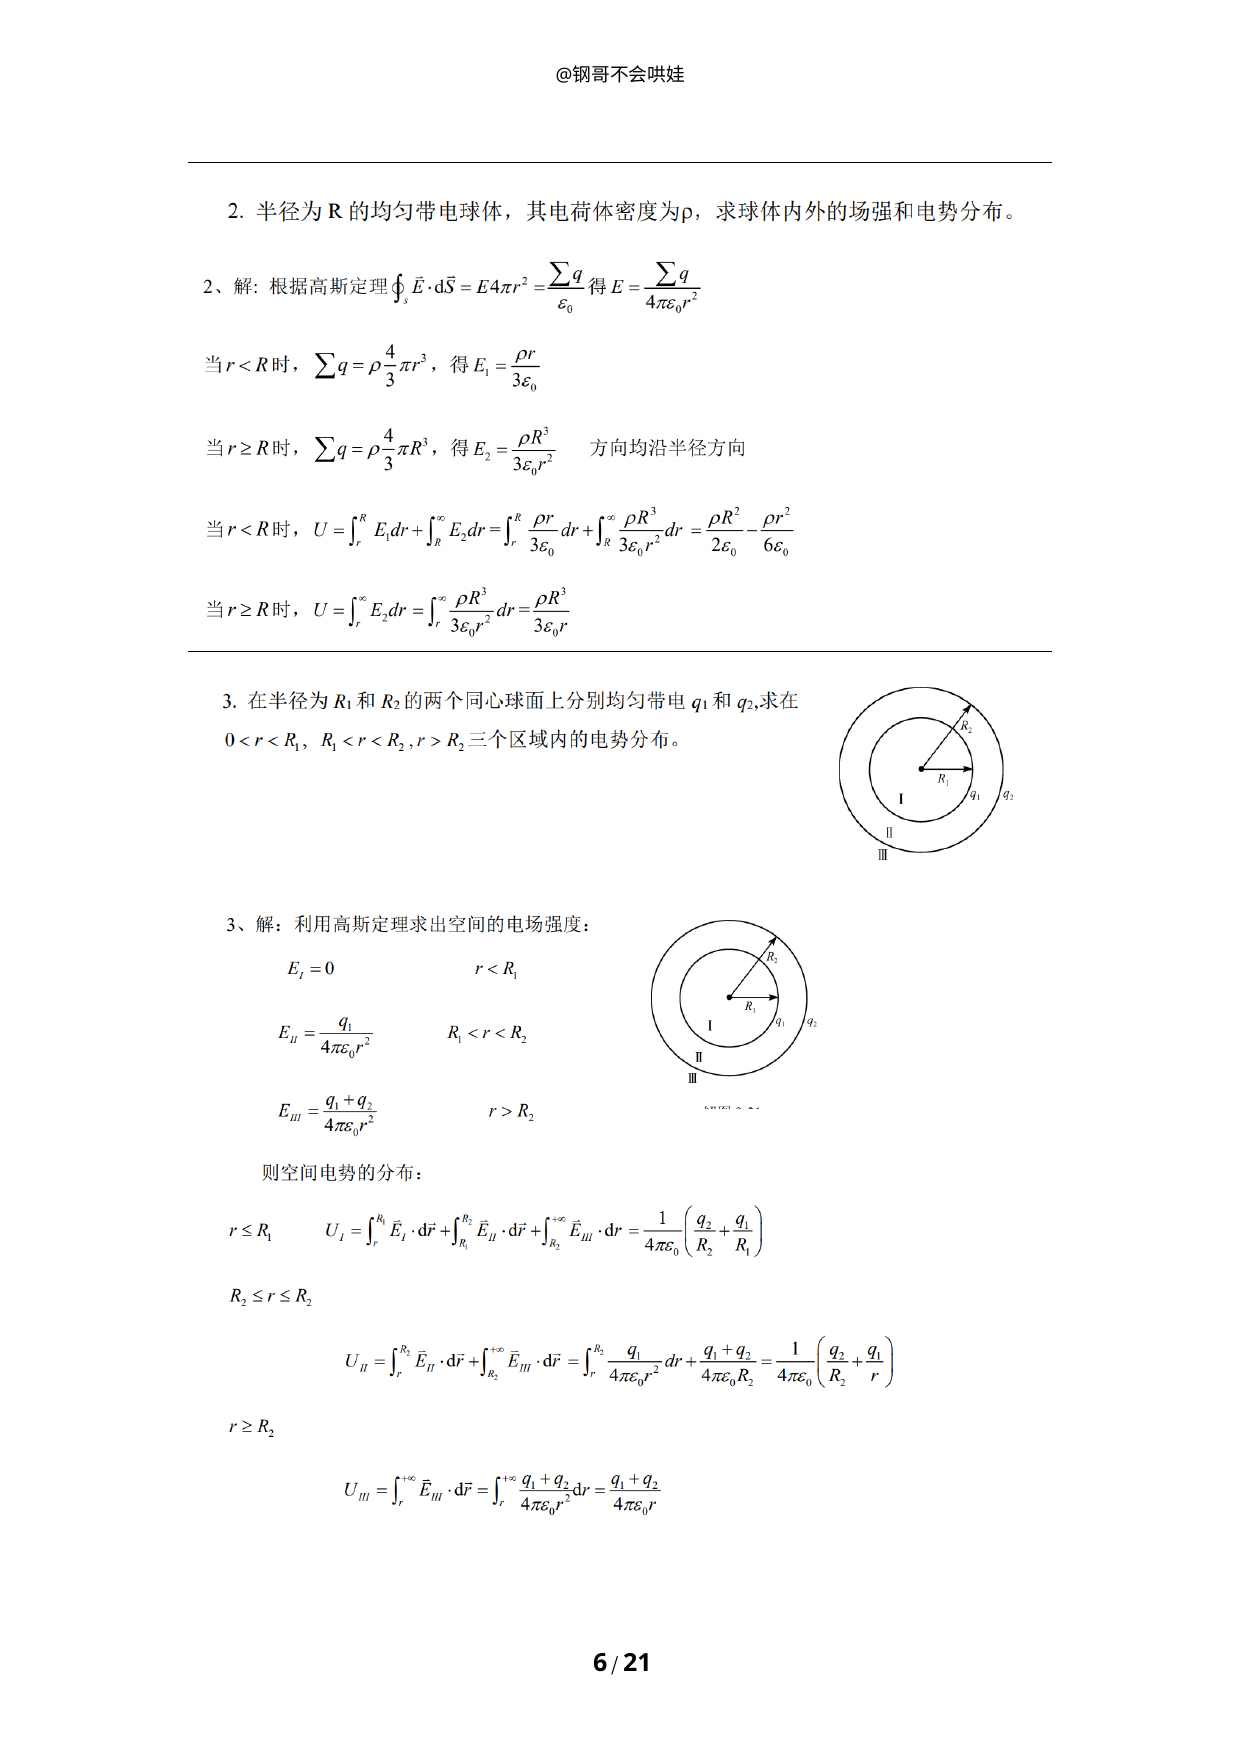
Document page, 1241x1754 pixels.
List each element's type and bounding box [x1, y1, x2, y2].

table_cell [188, 396, 1052, 651]
picture [188, 259, 1052, 396]
picture [200, 911, 1040, 1522]
picture [200, 423, 1040, 645]
picture [200, 176, 1040, 247]
table_cell [188, 163, 1052, 259]
picture [200, 663, 1040, 898]
table_cell [188, 652, 1052, 1529]
